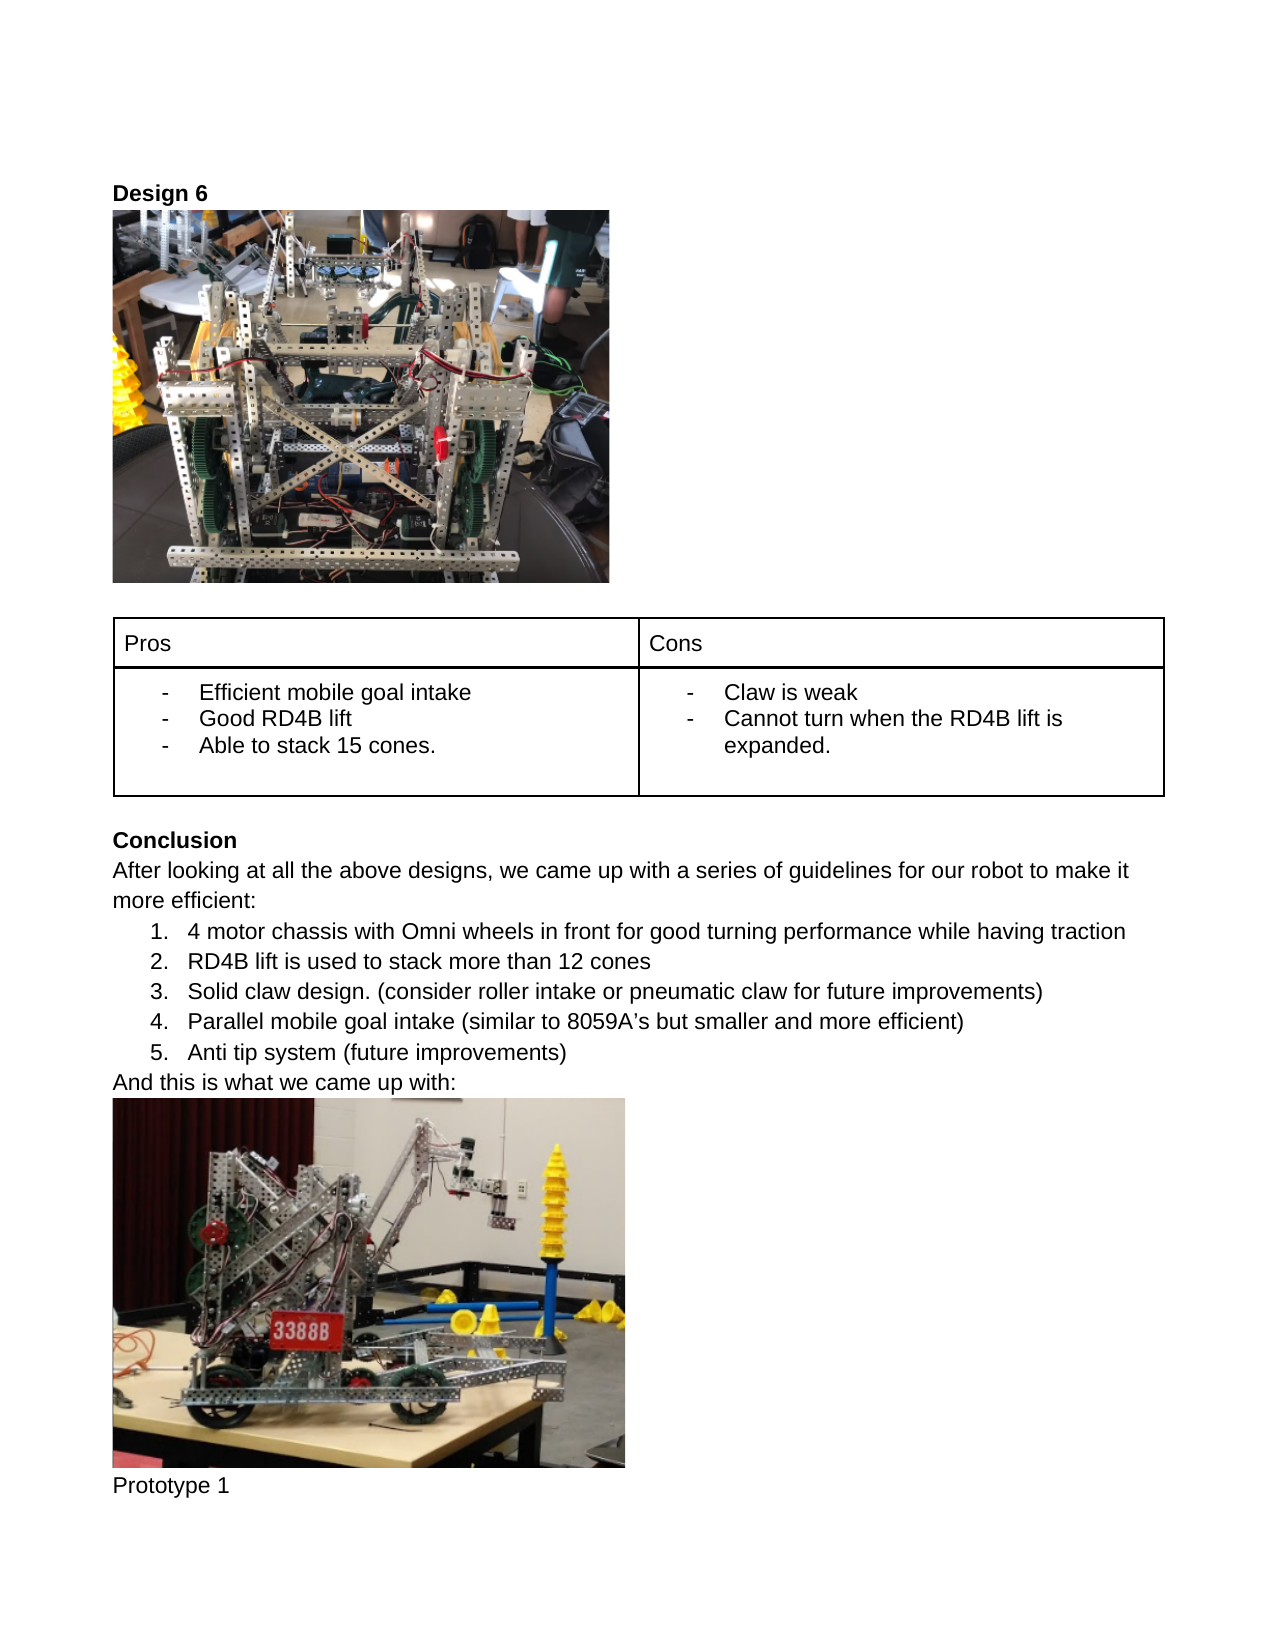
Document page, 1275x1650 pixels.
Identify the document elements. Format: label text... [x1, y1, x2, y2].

text Prototype 1 [112, 1472, 1162, 1498]
text After looking at all the above designs, we came up with a series of guidelines for our robot to make it more efficient: [112, 857, 1162, 914]
table_header Pros [115, 619, 638, 666]
text Design 6 [112, 180, 1162, 207]
text And this is what we came up with: [112, 1069, 1162, 1095]
picture [112, 210, 610, 583]
list Anti tip system (future improvements) [150, 1038, 1162, 1065]
text Conclusion [112, 827, 1162, 853]
list 4 motor chassis with Omni wheels in front for good turning performance while having traction [150, 918, 1162, 944]
table_header Cons [640, 619, 1163, 666]
table_cell Efficient mobile goal intake Good RD4B lift Able to stack 15 cones. [115, 669, 638, 795]
list Parallel mobile goal intake (similar to 8059A’s but smaller and more efficient) [150, 1008, 1162, 1034]
picture [112, 1098, 625, 1468]
list Solid claw design. (consider roller intake or pneumatic claw for future improvements) [150, 978, 1162, 1004]
table_cell Claw is weak Cannot turn when the RD4B lift is expanded. [640, 669, 1163, 795]
list RD4B lift is used to stack more than 12 cones [150, 948, 1162, 974]
